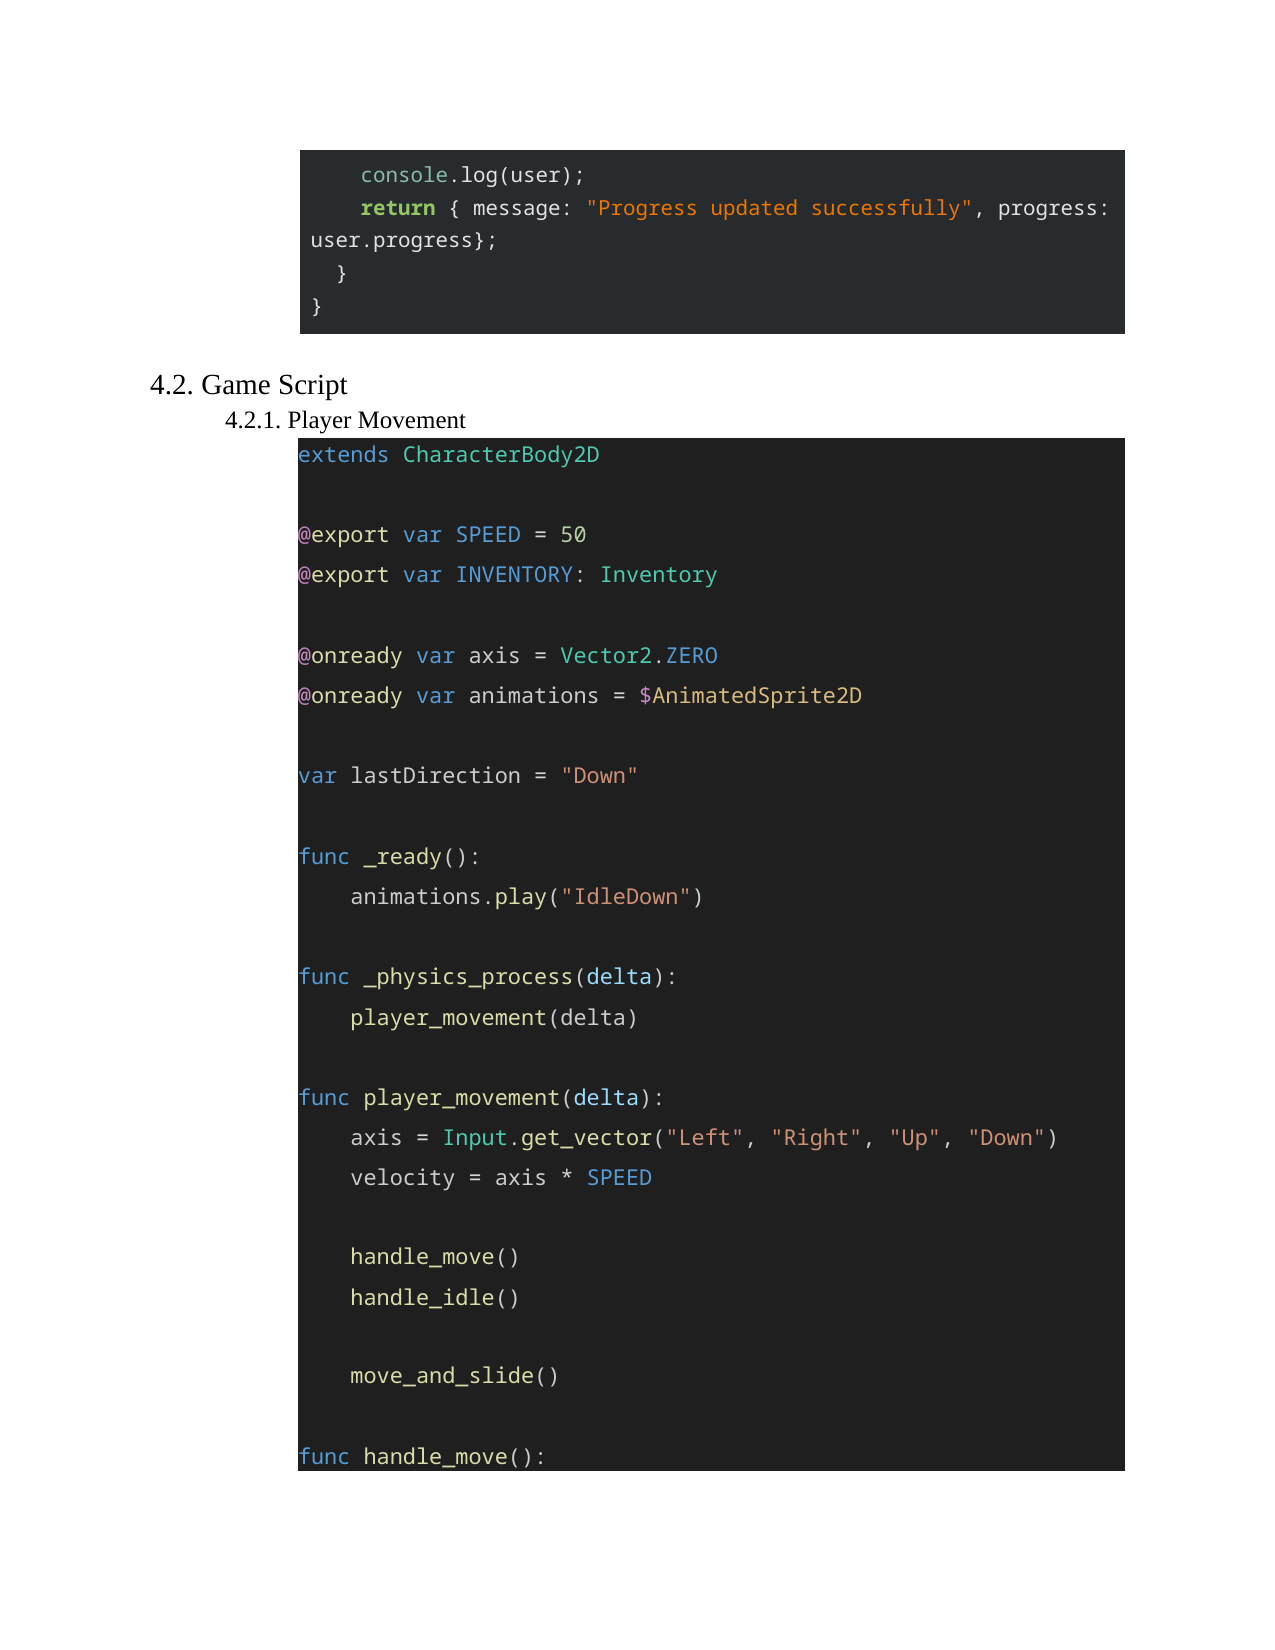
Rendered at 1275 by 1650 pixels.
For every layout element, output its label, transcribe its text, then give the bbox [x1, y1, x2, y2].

text var lastDirection = "Down" [298, 760, 1125, 790]
text @export var SPEED = 50 [298, 519, 1125, 549]
text func _physics_process(delta): [298, 961, 1125, 991]
text velocity = axis * SPEED [298, 1162, 1125, 1192]
text animations.play("IdleDown") [298, 881, 1125, 911]
text @onready var animations = $AnimatedSprite2D [298, 680, 1125, 709]
text @export var INVENTORY: Inventory [298, 559, 1125, 589]
text func player_movement(delta): [298, 1082, 1125, 1112]
text func _ready(): [298, 841, 1125, 870]
text func handle_move(): [298, 1441, 1125, 1471]
subtitle 4.2.1. Player Movement [225, 406, 1125, 434]
text @onready var axis = Vector2.ZERO [298, 639, 1125, 669]
subtitle 4.2. Game Script [150, 367, 1125, 401]
text extends CharacterBody2D [298, 438, 1125, 468]
text move_and_slide() [298, 1360, 1125, 1390]
text handle_idle() [298, 1281, 1125, 1311]
text axis = Input.get_vector("Left", "Right", "Up", "Down") [298, 1122, 1125, 1152]
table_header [300, 150, 1125, 334]
text handle_move() [298, 1241, 1125, 1271]
text player_movement(delta) [298, 1001, 1125, 1031]
